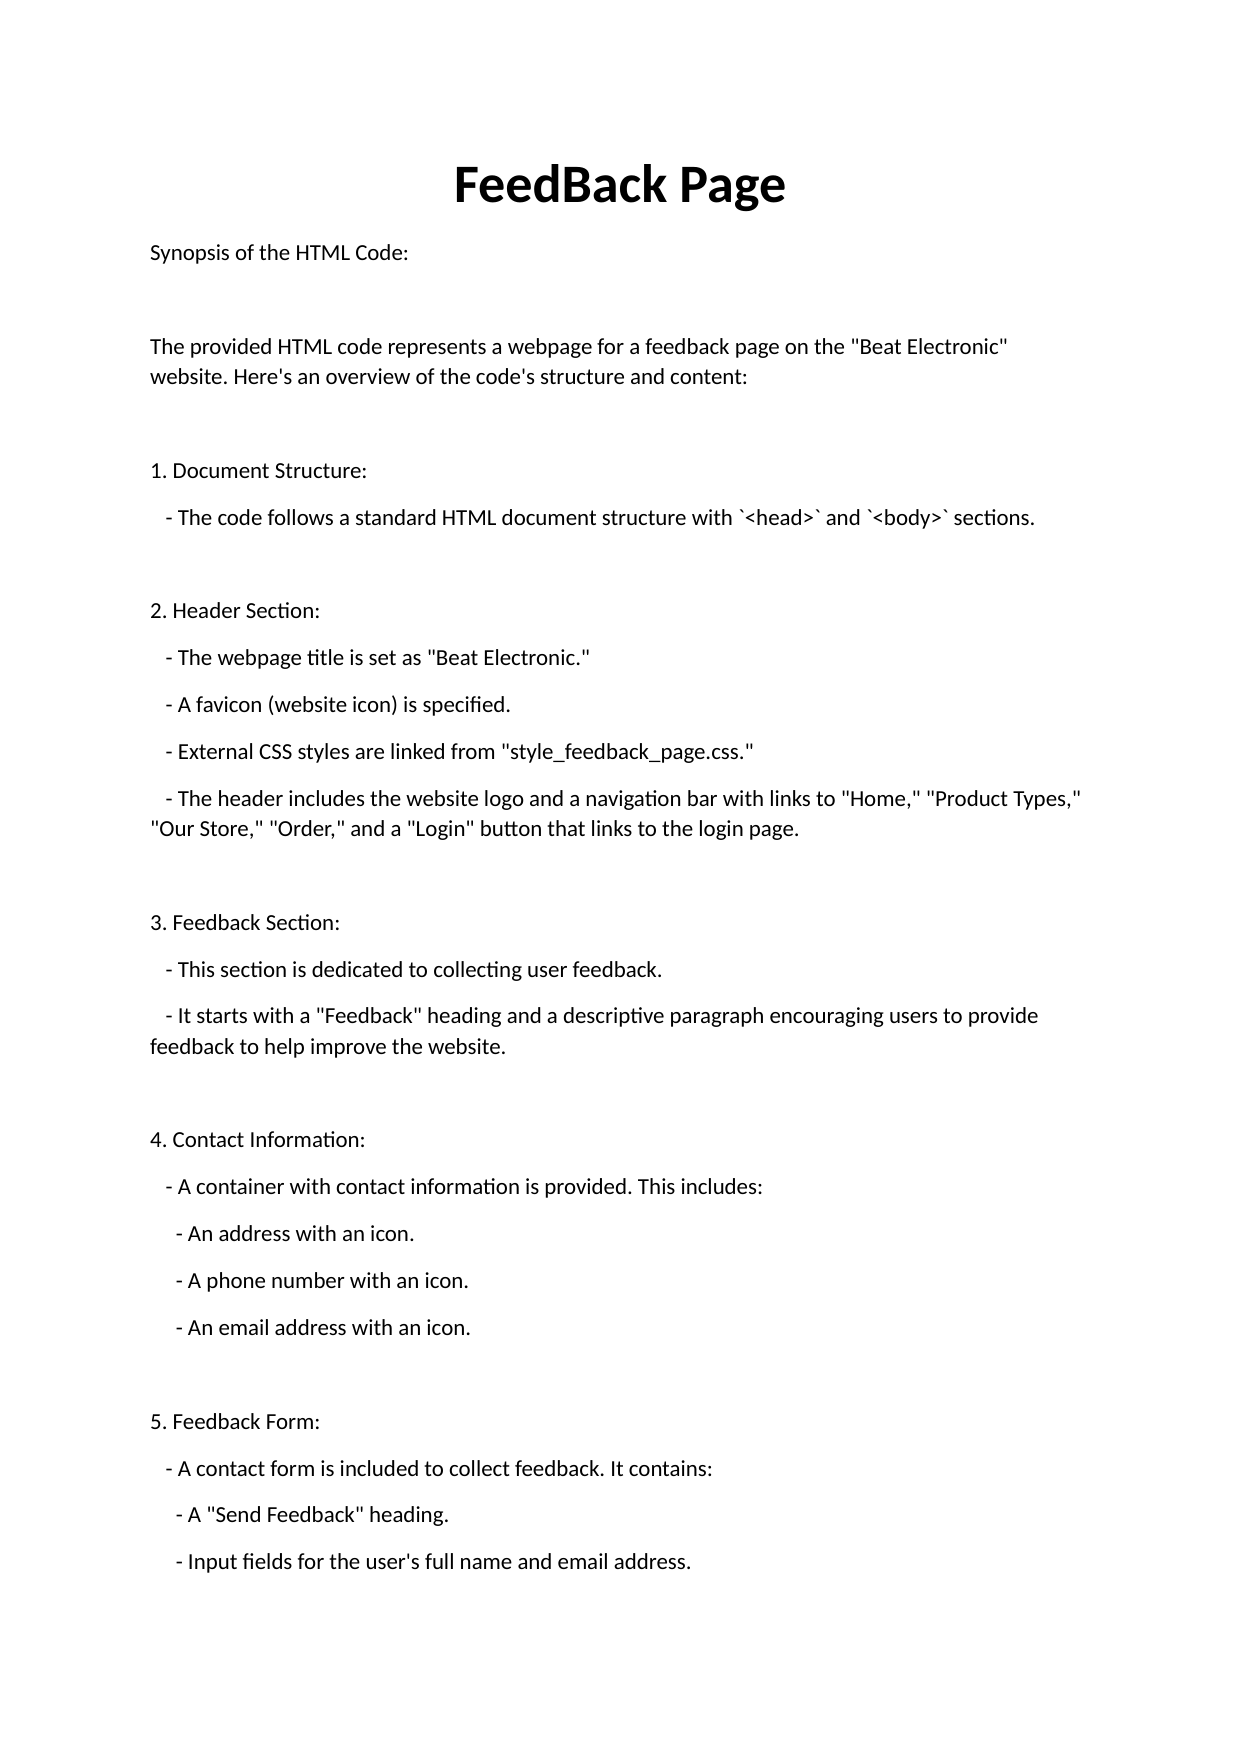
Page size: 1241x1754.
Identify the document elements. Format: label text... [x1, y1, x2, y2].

text FeedBack Page [150, 150, 1090, 216]
text - A favicon (website icon) is specified. [150, 690, 1090, 718]
text - External CSS styles are linked from "style_feedback_page.css." [150, 737, 1090, 765]
text - The code follows a standard HTML document structure with `<head>` and `<body>` sections. [150, 503, 1090, 531]
text - A contact form is included to collect feedback. It contains: [150, 1454, 1090, 1482]
text - A "Send Feedback" heading. [150, 1501, 1090, 1528]
text 1. Document Structure: [150, 456, 1090, 484]
text 5. Feedback Form: [150, 1407, 1090, 1435]
text 2. Header Section: [150, 596, 1090, 624]
text Synopsis of the HTML Code: [150, 238, 1090, 266]
text - An email address with an icon. [150, 1313, 1090, 1341]
text 3. Feedback Section: [150, 908, 1090, 936]
text 4. Contact Information: [150, 1126, 1090, 1153]
text - An address with an icon. [150, 1219, 1090, 1247]
text The provided HTML code represents a webpage for a feedback page on the "Beat Electronic" website. Here's an overview of the code's structure and content: [150, 332, 1090, 390]
text - A container with contact information is provided. This includes: [150, 1172, 1090, 1200]
text - This section is dedicated to collecting user feedback. [150, 955, 1090, 983]
text - A phone number with an icon. [150, 1266, 1090, 1294]
text - It starts with a "Feedback" heading and a descriptive paragraph encouraging users to provide feedback to help improve the website. [150, 1002, 1090, 1060]
text - The header includes the website logo and a navigation bar with links to "Home," "Product Types," "Our Store," "Order," and a "Login" button that links to the login page. [150, 784, 1090, 842]
text - Input fields for the user's full name and email address. [150, 1547, 1090, 1575]
text - The webpage title is set as "Beat Electronic." [150, 643, 1090, 671]
